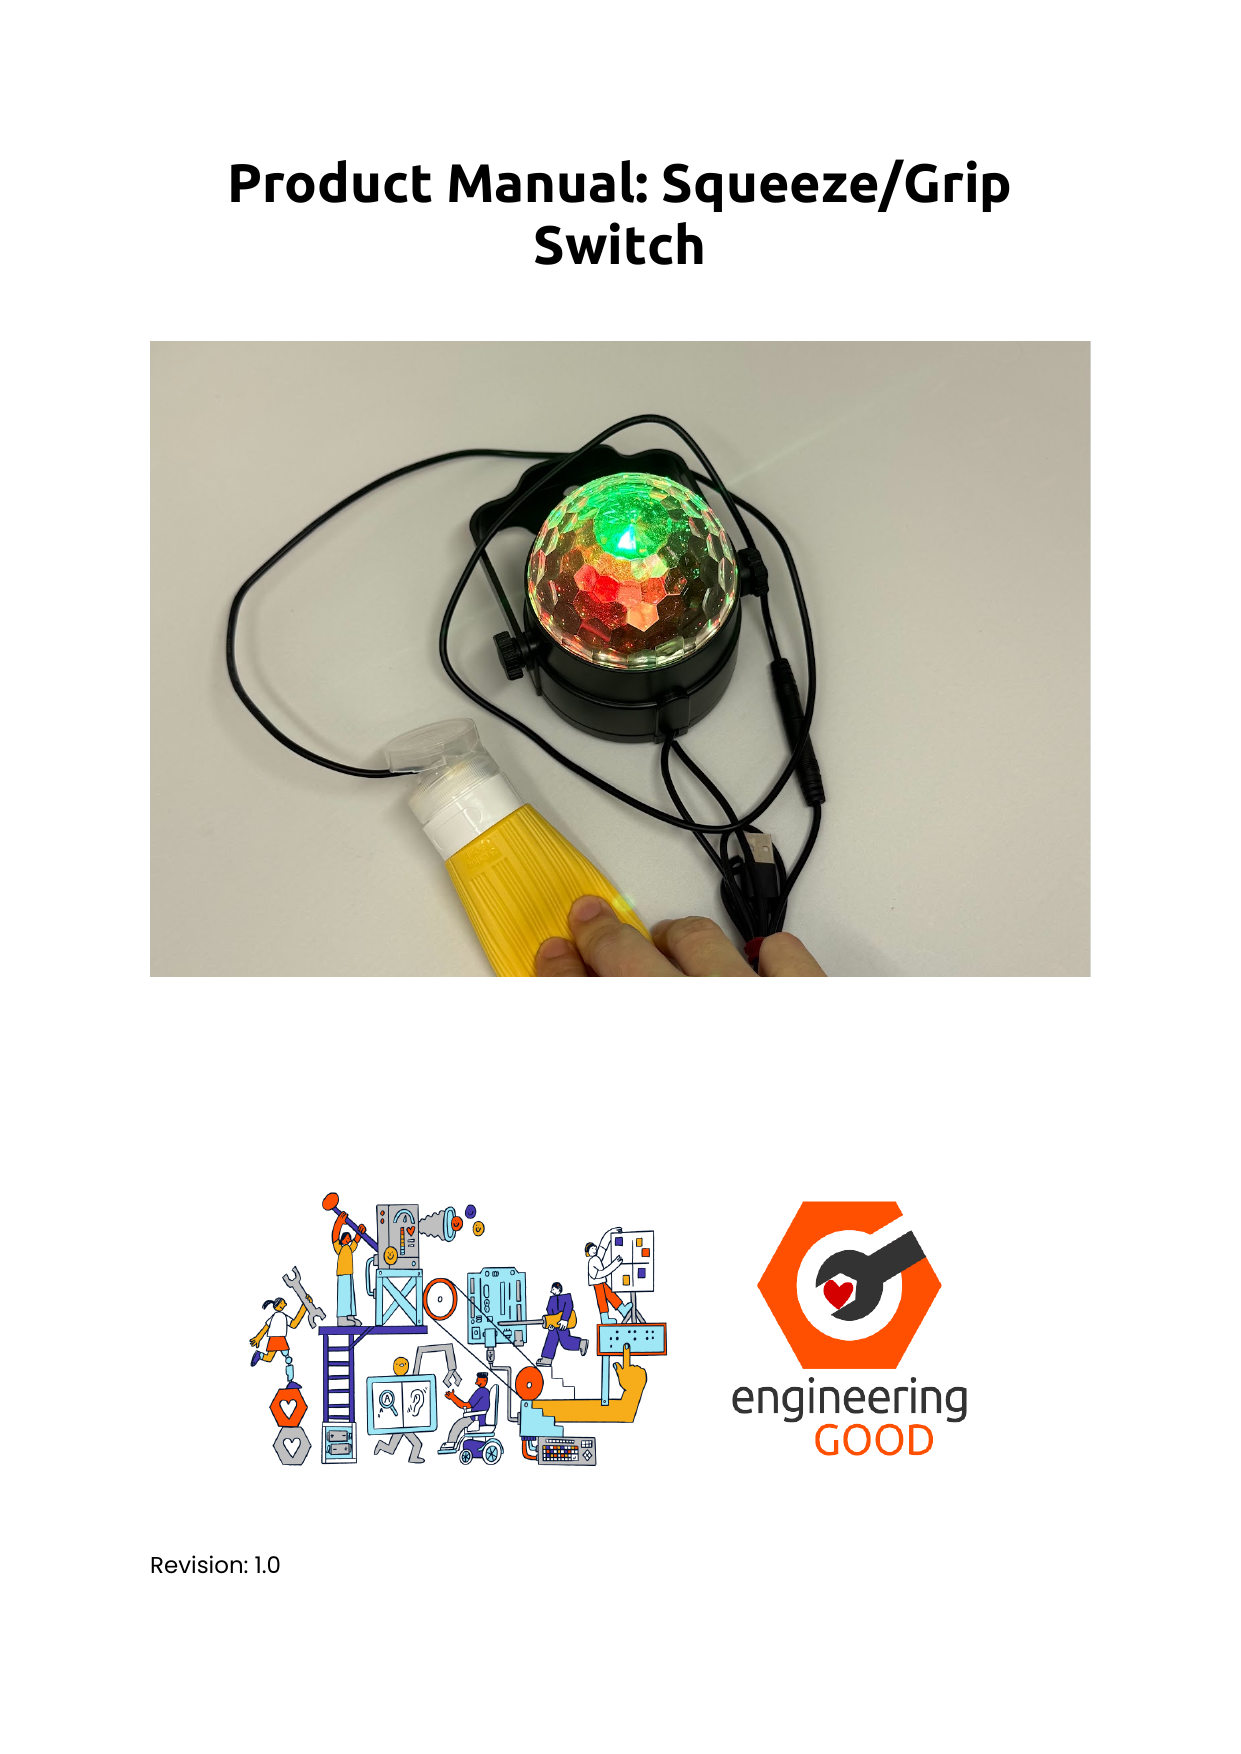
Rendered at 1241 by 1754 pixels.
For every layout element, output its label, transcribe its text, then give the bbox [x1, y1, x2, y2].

text Revision: 1.0 [150, 1547, 1090, 1581]
title Product Manual: Squeeze/Grip Switch [150, 150, 1090, 274]
picture [708, 1181, 1004, 1477]
picture [150, 341, 1091, 977]
picture [236, 1181, 680, 1477]
